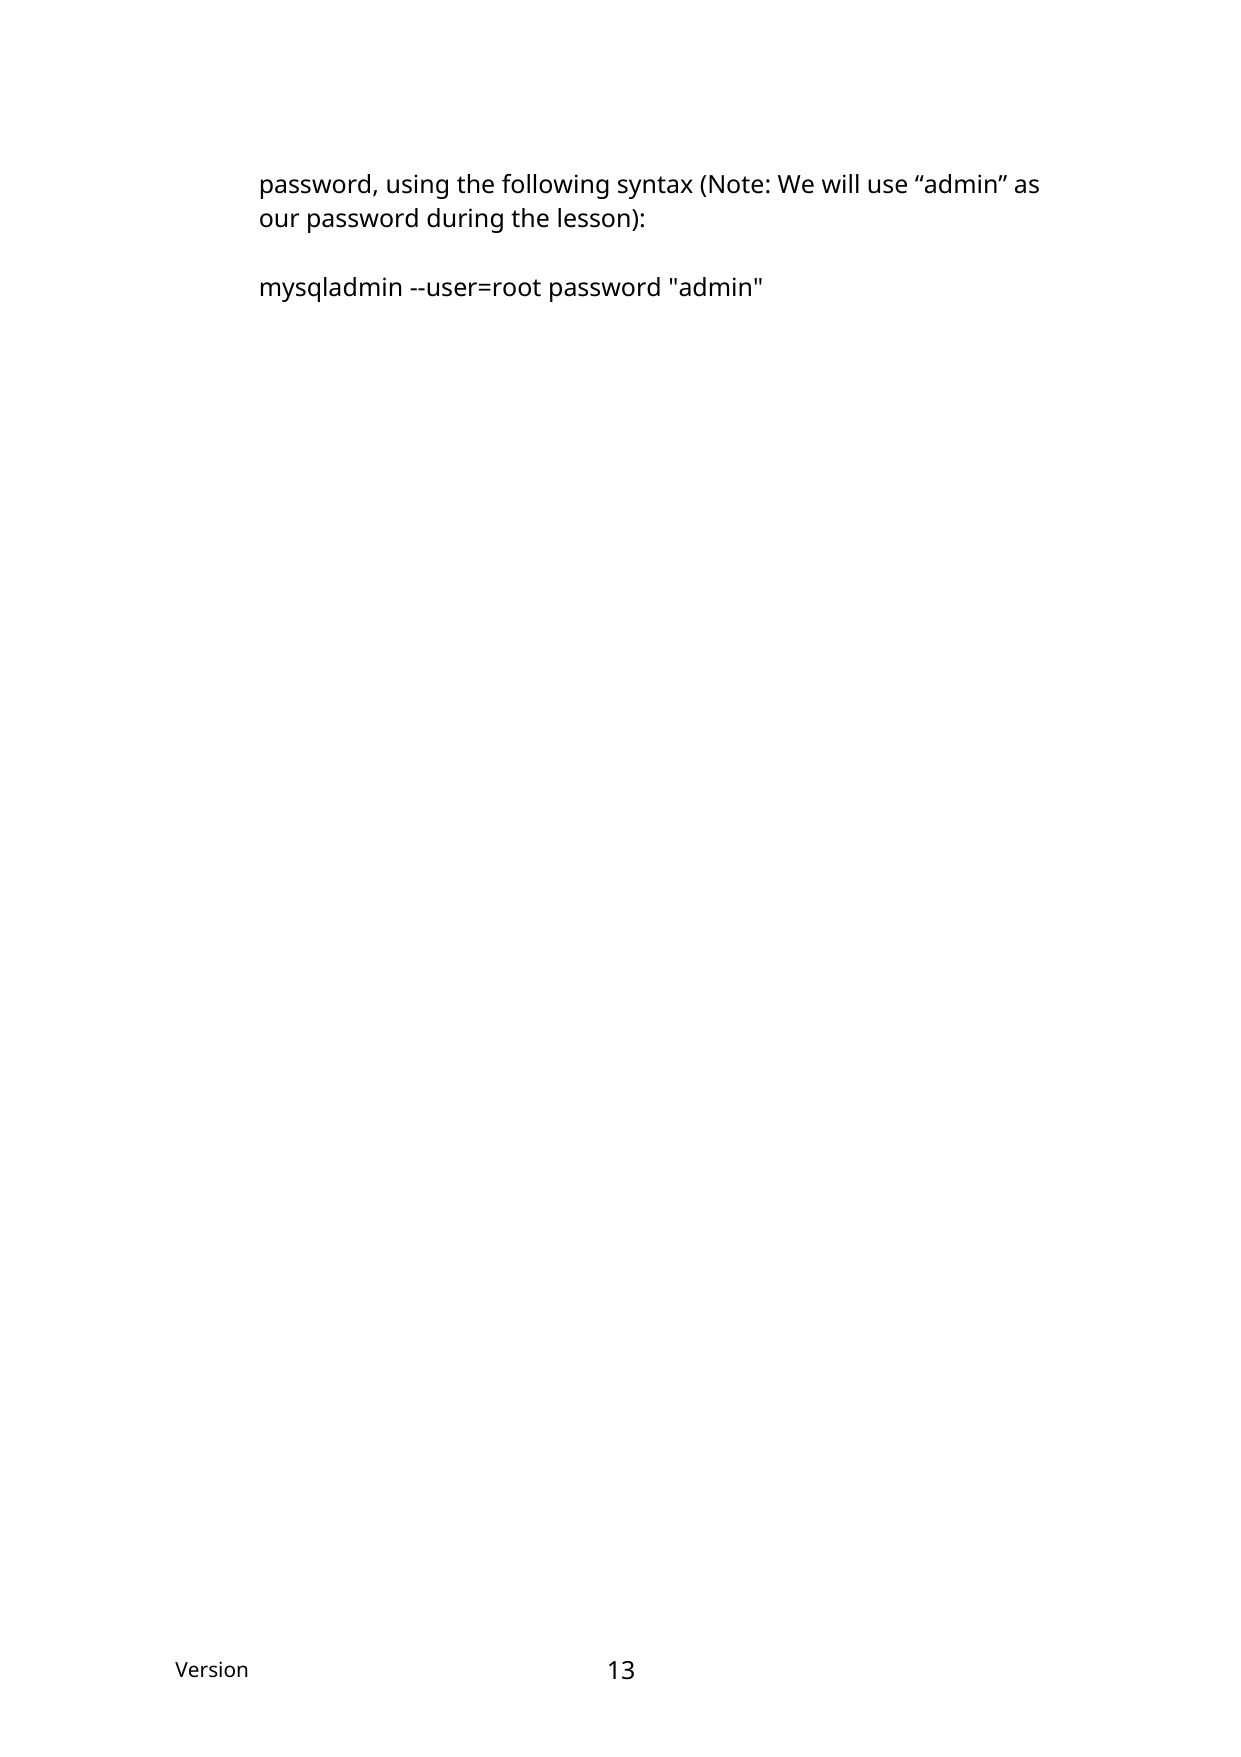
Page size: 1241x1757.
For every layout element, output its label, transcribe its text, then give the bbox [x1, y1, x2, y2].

text mysqladmin --user=root password "admin" [258, 269, 1198, 304]
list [221, 167, 1062, 235]
